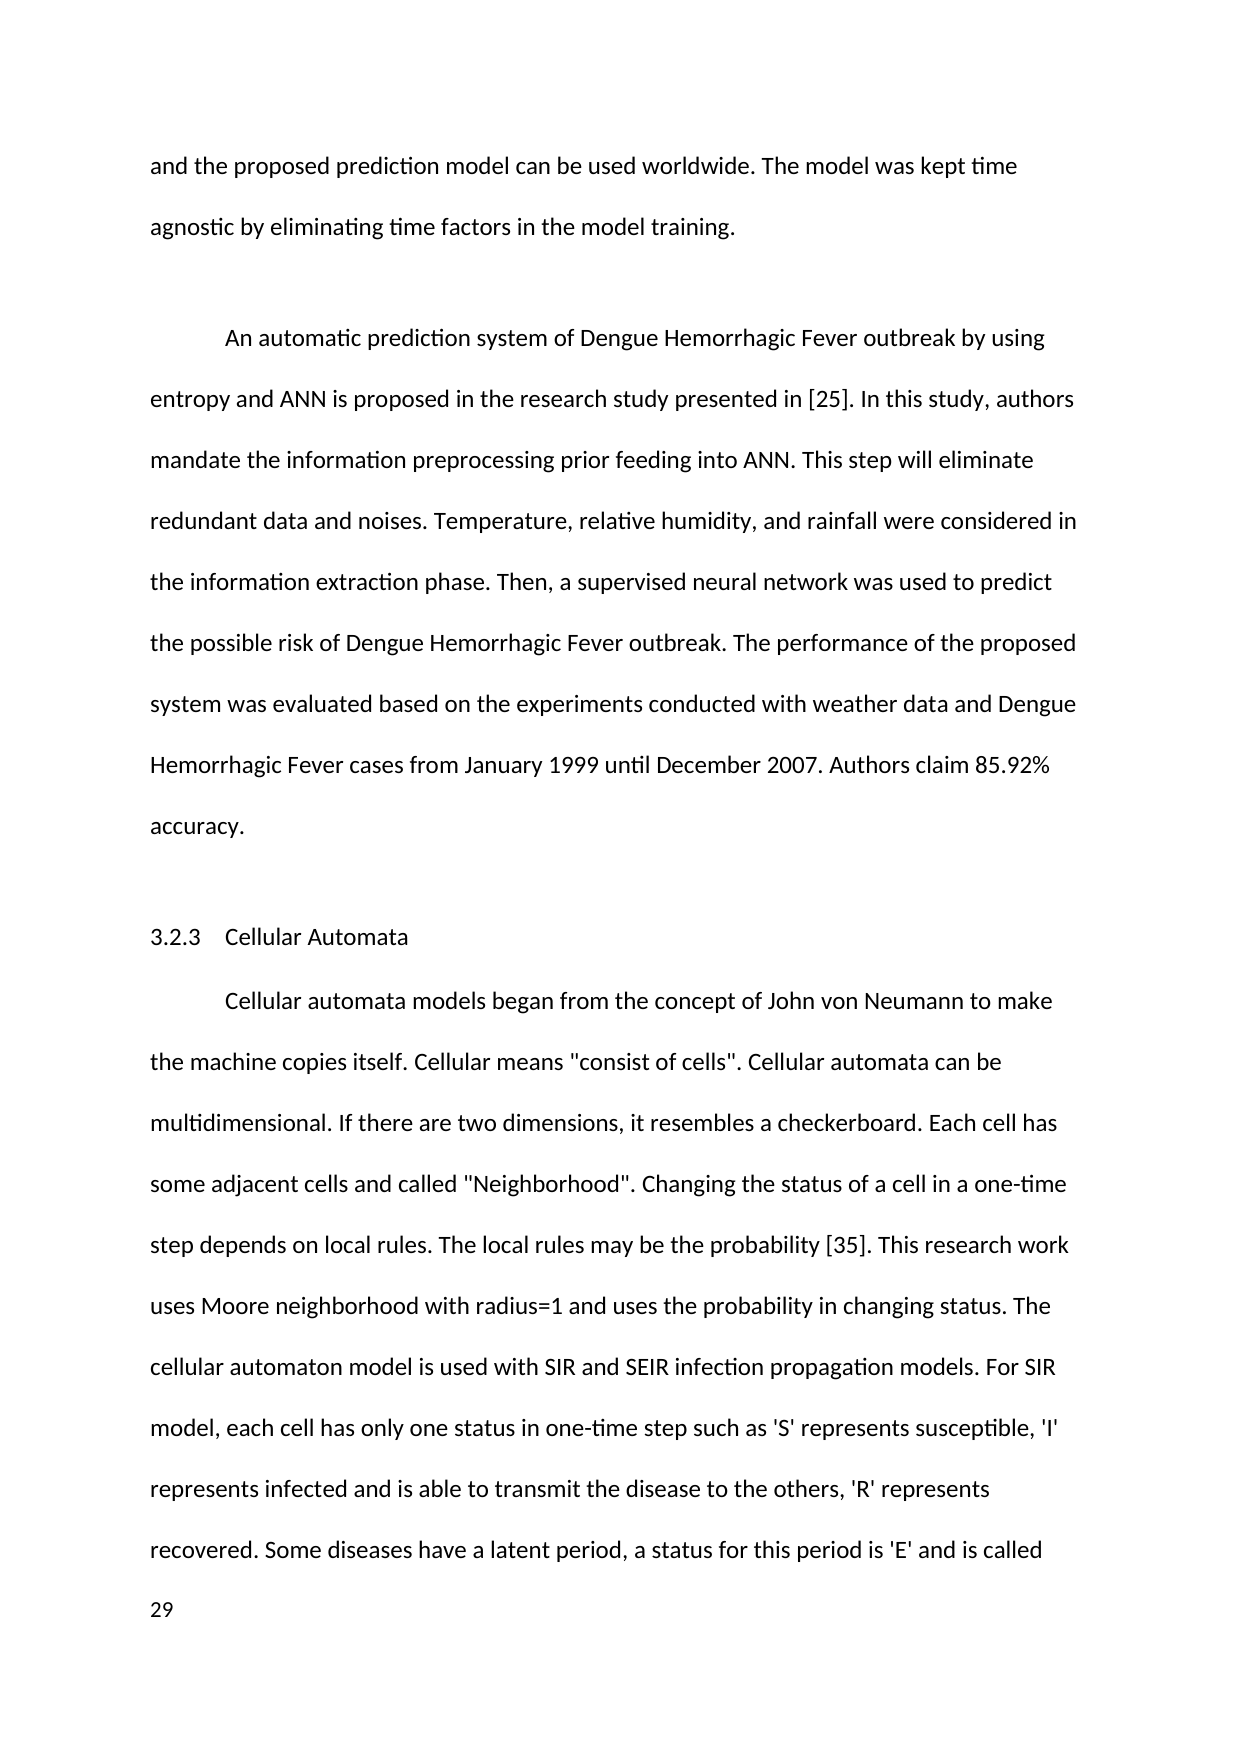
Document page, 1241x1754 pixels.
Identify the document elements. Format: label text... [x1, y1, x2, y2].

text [150, 150, 1090, 242]
text An automatic prediction system of Dengue Hemorrhagic Fever outbreak by using entropy and ANN is proposed in the research study presented in [25]. In this study, authors mandate the information preprocessing prior feeding into ANN. This step will eliminate redundant data and noises. Temperature, relative humidity, and rainfall were considered in the information extraction phase. Then, a supervised neural network was used to predict the possible risk of Dengue Hemorrhagic Fever outbreak. The performance of the proposed system was evaluated based on the experiments conducted with weather data and Dengue Hemorrhagic Fever cases from January 1999 until December 2007. Authors claim 85.92% accuracy. [150, 322, 1090, 841]
subtitle 3.2.3 Cellular Automata [150, 921, 1090, 952]
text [150, 985, 1090, 1565]
